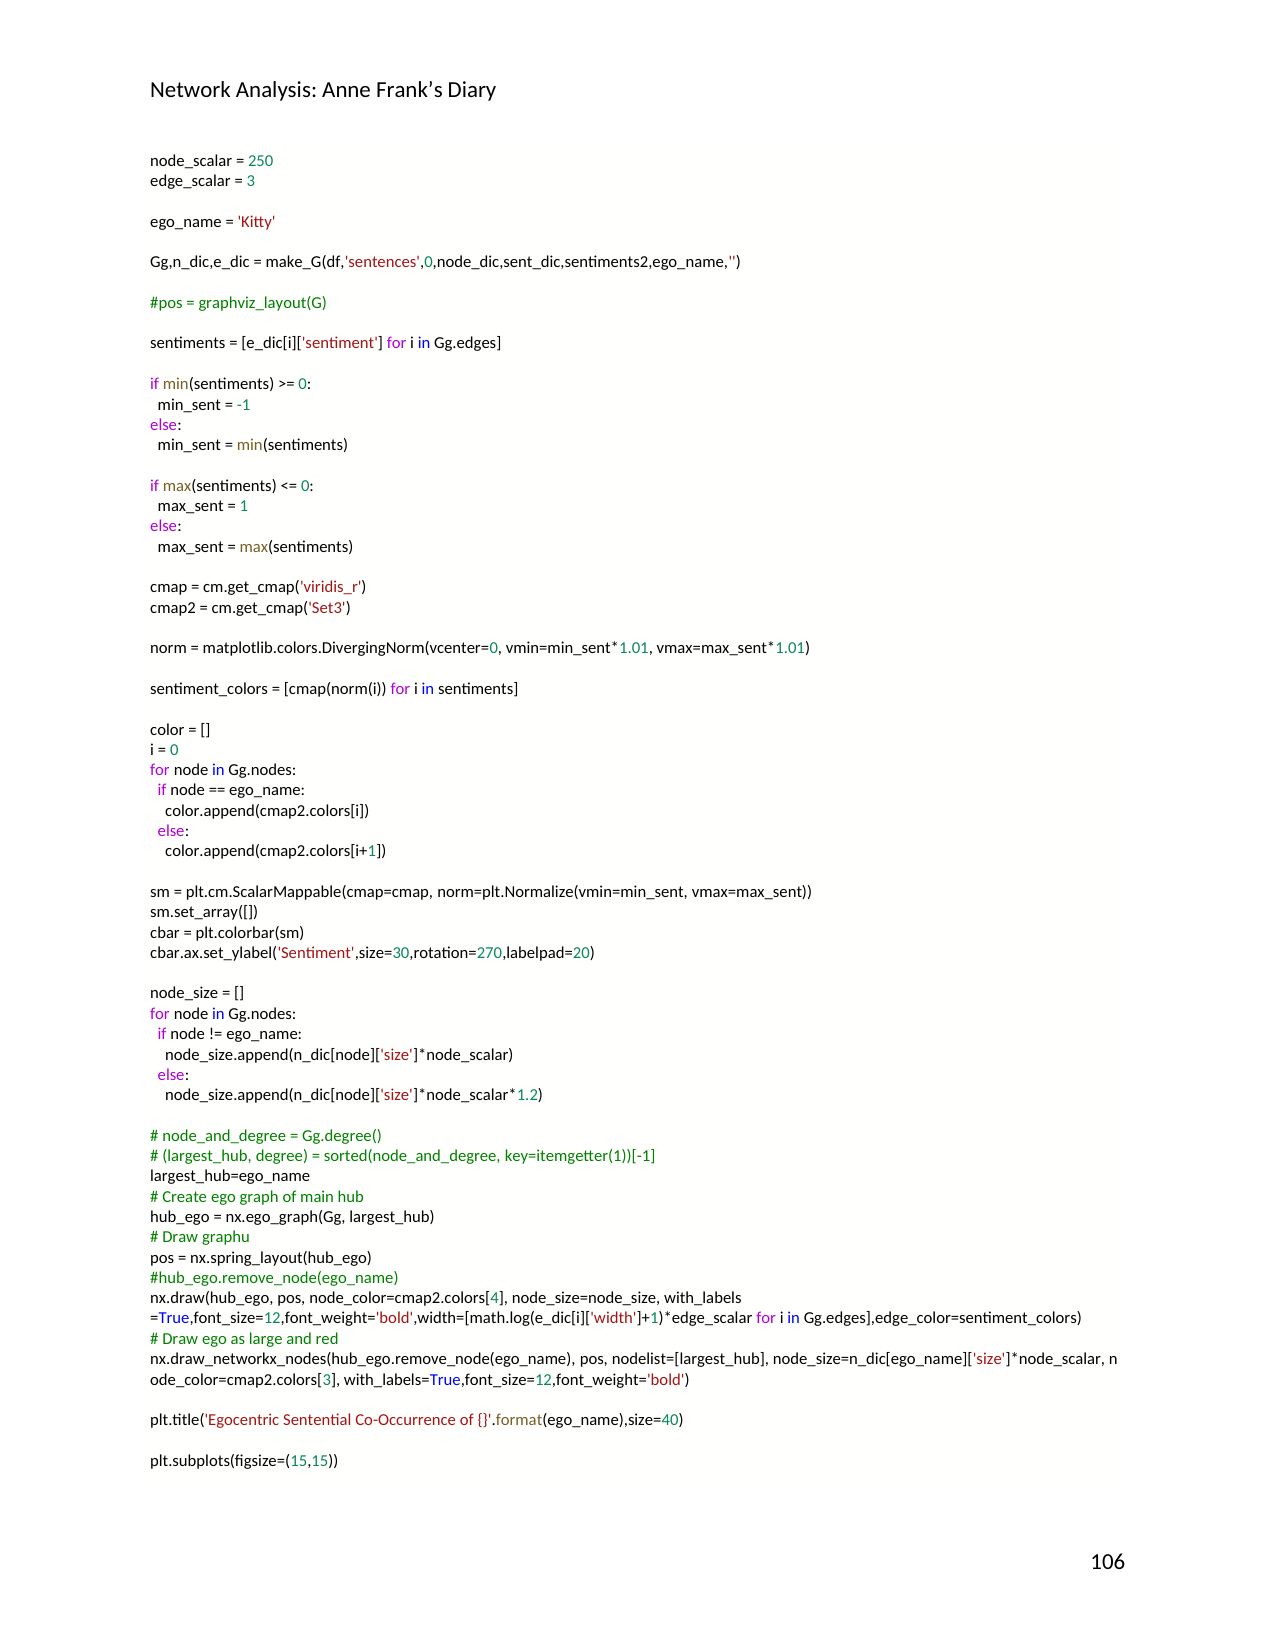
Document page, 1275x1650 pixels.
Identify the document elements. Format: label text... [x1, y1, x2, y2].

text cbar.ax.set_ylabel('Sentiment',size=30,rotation=270,labelpad=20) [150, 942, 1125, 962]
text # Draw graphu [150, 1227, 1125, 1247]
text node_size = [] [150, 983, 1125, 1003]
text # Draw ego as large and red [150, 1328, 1125, 1348]
text norm = matplotlib.colors.DivergingNorm(vcenter=0, vmin=min_sent*1.01, vmax=max_sent*1.01) [150, 637, 1125, 658]
text # node_and_degree = Gg.degree() [150, 1125, 1125, 1145]
text largest_hub=ego_name [150, 1166, 1125, 1186]
text #pos = graphviz_layout(G) [150, 292, 1125, 312]
text sm = plt.cm.ScalarMappable(cmap=cmap, norm=plt.Normalize(vmin=min_sent, vmax=max_sent)) [150, 881, 1125, 902]
text plt.subplots(figsize=(15,15)) [150, 1450, 1125, 1470]
text i = 0 [150, 739, 1125, 759]
text Gg,n_dic,e_dic = make_G(df,'sentences',0,node_dic,sent_dic,sentiments2,ego_name,'') [150, 252, 1125, 272]
text if node != ego_name: [150, 1023, 1125, 1044]
text # (largest_hub, degree) = sorted(node_and_degree, key=itemgetter(1))[-1] [150, 1145, 1125, 1166]
text # Create ego graph of main hub [150, 1186, 1125, 1206]
text if min(sentiments) >= 0: [150, 373, 1125, 394]
text cbar = plt.colorbar(sm) [150, 922, 1125, 942]
text max_sent = 1 [150, 495, 1125, 516]
text sm.set_array([]) [150, 902, 1125, 922]
text min_sent = -1 [150, 394, 1125, 414]
text min_sent = min(sentiments) [150, 434, 1125, 455]
text else: [150, 820, 1125, 841]
text if node == ego_name: [150, 780, 1125, 800]
text for node in Gg.nodes: [150, 759, 1125, 780]
text pos = nx.spring_layout(hub_ego) [150, 1247, 1125, 1267]
text hub_ego = nx.ego_graph(Gg, largest_hub) [150, 1206, 1125, 1227]
text plt.title('Egocentric Sentential Co-Occurrence of {}'.format(ego_name),size=40) [150, 1409, 1125, 1430]
text color.append(cmap2.colors[i]) [150, 800, 1125, 820]
text cmap = cm.get_cmap('viridis_r') [150, 577, 1125, 597]
text color = [] [150, 719, 1125, 739]
text #hub_ego.remove_node(ego_name) [150, 1267, 1125, 1287]
text node_size.append(n_dic[node]['size']*node_scalar) [150, 1044, 1125, 1064]
text sentiments = [e_dic[i]['sentiment'] for i in Gg.edges] [150, 333, 1125, 353]
text nx.draw(hub_ego, pos, node_color=cmap2.colors[4], node_size=node_size, with_labels=True,font_size=12,font_weight='bold',width=[math.log(e_dic[i]['width']+1)*edge_scalar for i in Gg.edges],edge_color=sentiment_colors) [150, 1287, 1125, 1328]
text max_sent = max(sentiments) [150, 536, 1125, 556]
text cmap2 = cm.get_cmap('Set3') [150, 597, 1125, 617]
text node_scalar = 250 [150, 150, 1125, 170]
text edge_scalar = 3 [150, 170, 1125, 191]
text else: [150, 414, 1125, 434]
text if max(sentiments) <= 0: [150, 475, 1125, 495]
text color.append(cmap2.colors[i+1]) [150, 841, 1125, 861]
text sentiment_colors = [cmap(norm(i)) for i in sentiments] [150, 678, 1125, 698]
text ego_name = 'Kitty' [150, 211, 1125, 231]
text for node in Gg.nodes: [150, 1003, 1125, 1023]
text else: [150, 1064, 1125, 1084]
text nx.draw_networkx_nodes(hub_ego.remove_node(ego_name), pos, nodelist=[largest_hub], node_size=n_dic[ego_name]['size']*node_scalar, node_color=cmap2.colors[3], with_labels=True,font_size=12,font_weight='bold') [150, 1348, 1125, 1389]
text node_size.append(n_dic[node]['size']*node_scalar*1.2) [150, 1084, 1125, 1105]
text else: [150, 516, 1125, 536]
